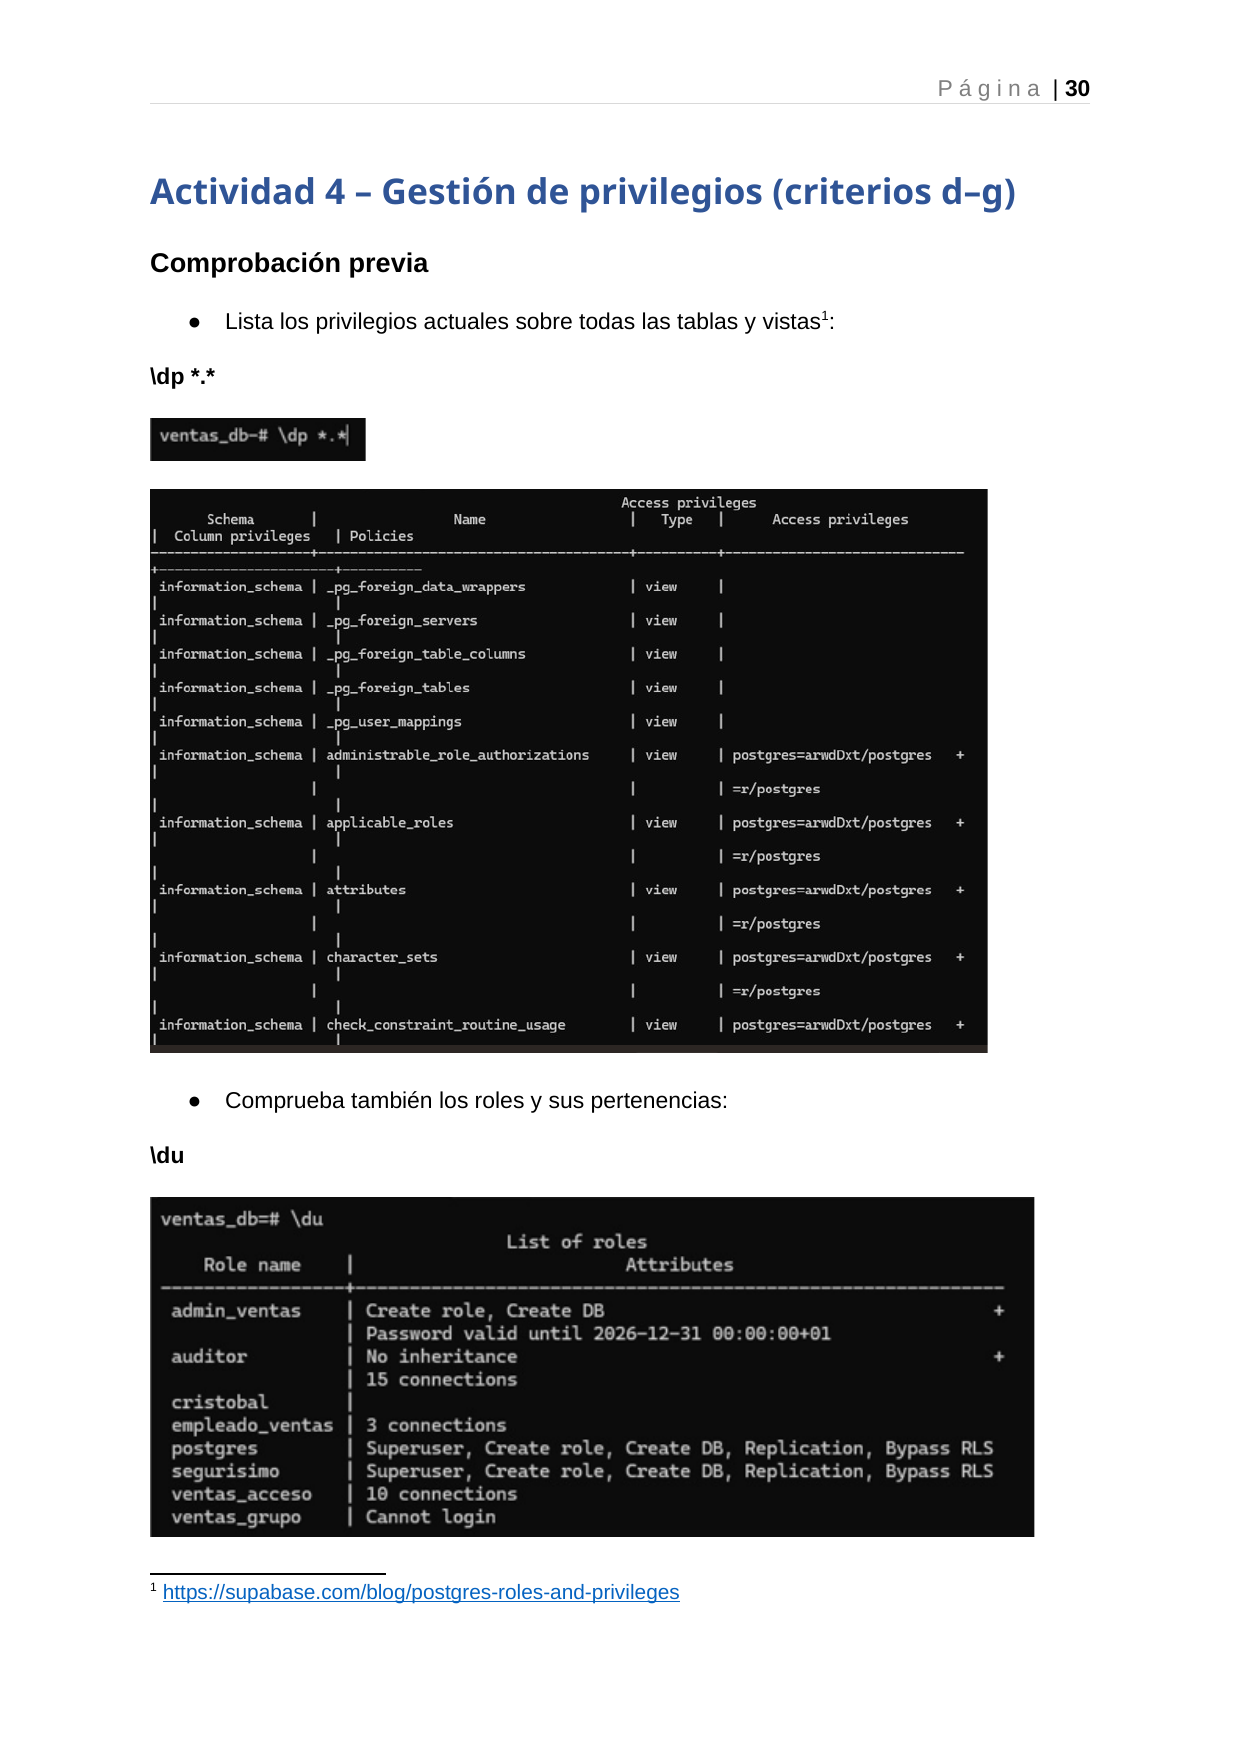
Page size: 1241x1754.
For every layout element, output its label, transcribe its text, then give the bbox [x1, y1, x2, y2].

picture [150, 1197, 1035, 1537]
text \du [150, 1142, 1090, 1169]
picture [150, 418, 366, 461]
subtitle Actividad 4 – Gestión de privilegios (criterios d–g) [150, 167, 1090, 215]
text Comprobación previa [150, 247, 1090, 278]
text \dp *.* [150, 363, 1090, 389]
list Comprueba también los roles y sus pertenencias: [187, 1087, 1090, 1113]
list Lista los privilegios actuales sobre todas las tablas y vistas: [187, 308, 1090, 334]
picture [150, 489, 988, 1053]
